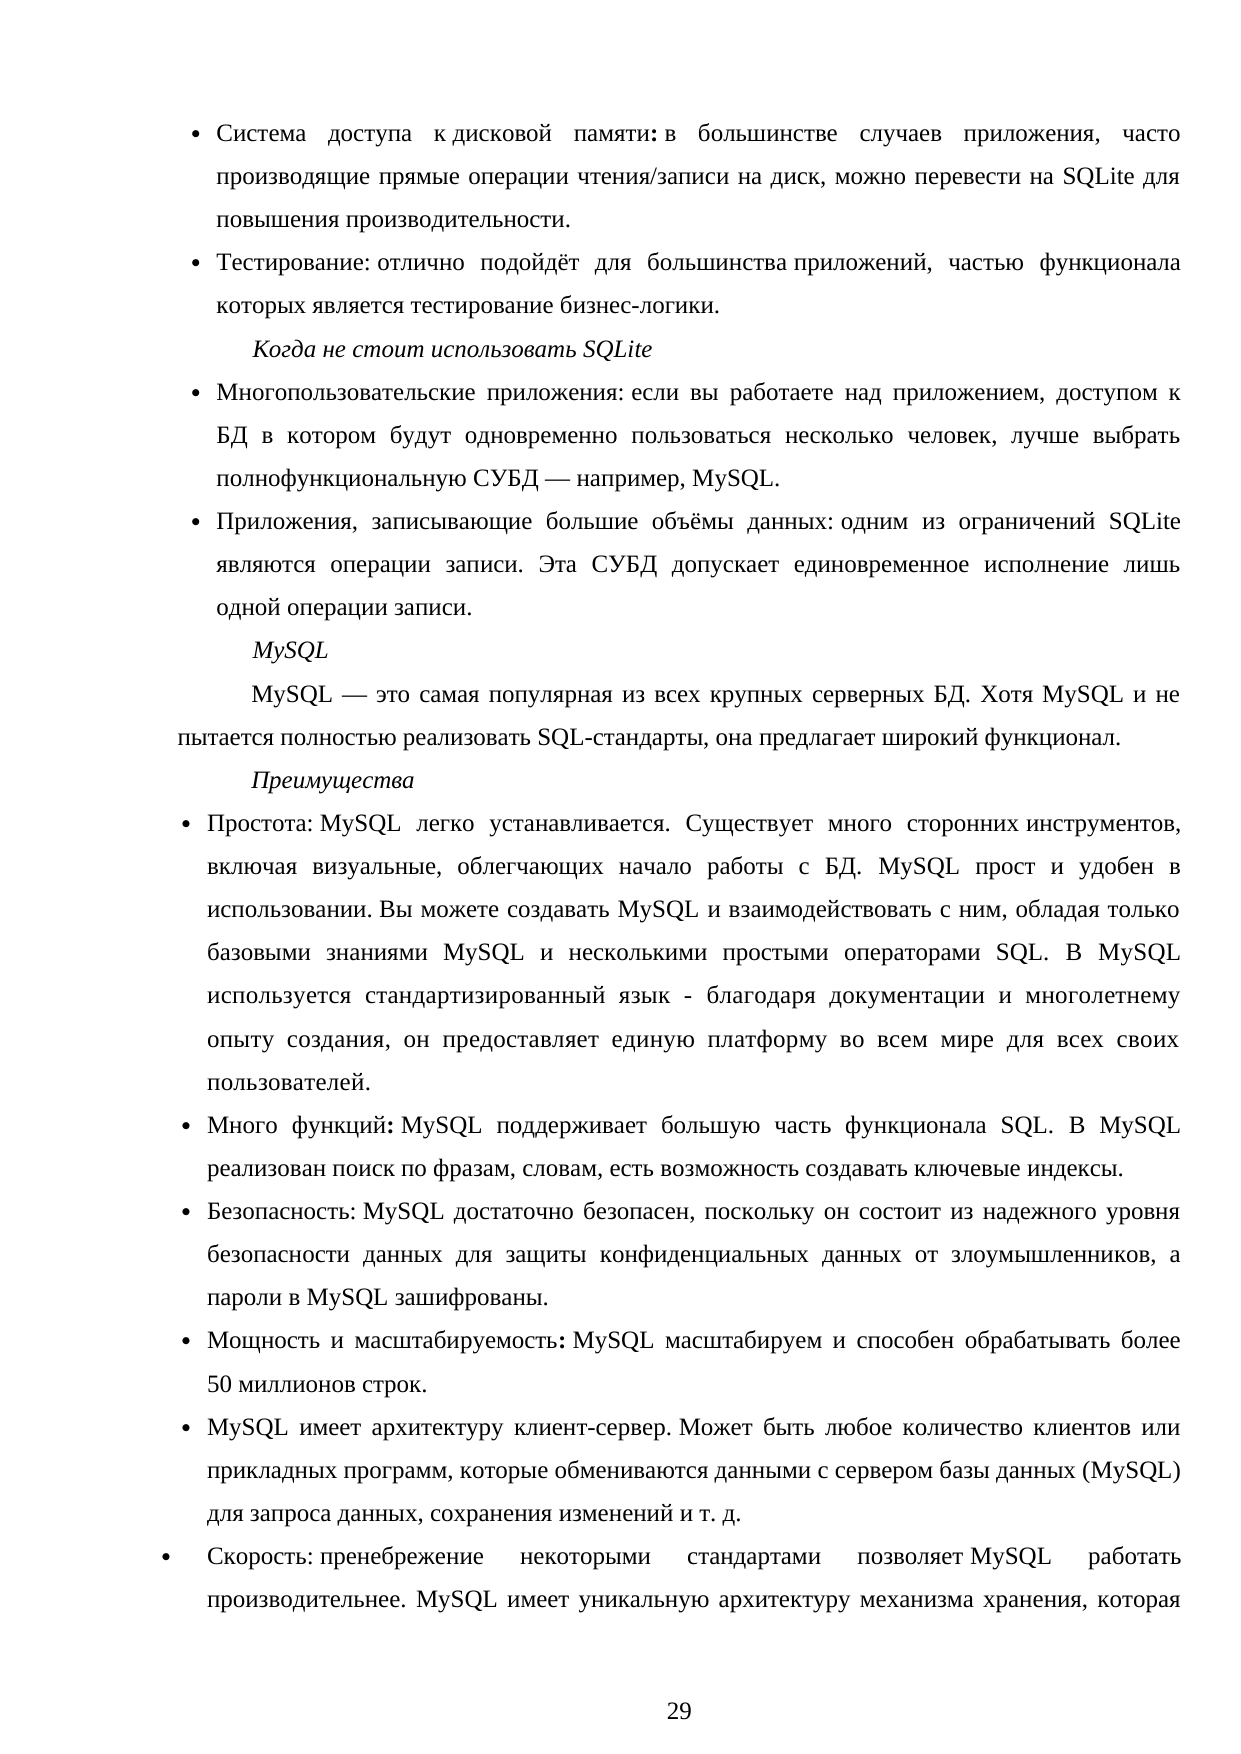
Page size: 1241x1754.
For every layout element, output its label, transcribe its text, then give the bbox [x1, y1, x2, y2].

list Преимущества [251, 765, 1181, 794]
list Многопользовательские приложения: если вы работаете над приложением, доступом к БД в котором будут одновременно пользоваться несколько человек, лучше выбрать полнофункциональную СУБД — например, MySQL. [192, 377, 1181, 492]
list Приложения, записывающие большие объёмы данных: одним из ограничений SQLite являются операции записи. Эта СУБД допускает единовременное исполнение лишь одной операции записи. [192, 506, 1181, 621]
text MySQL — это самая популярная из всех крупных серверных БД. Хотя MySQL и не пытается полностью реализовать SQL-стандарты, она предлагает широкий функционал. [177, 679, 1181, 751]
list Много функций: MySQL поддерживает большую часть функционала SQL. В MySQL реализован поиск по фразам, словам, есть возможность создавать ключевые индексы. [182, 1110, 1181, 1182]
text MySQL [177, 636, 1181, 664]
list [162, 1541, 1181, 1613]
list Простота: MySQL легко устанавливается. Существует много сторонних инструментов, включая визуальные, облегчающих начало работы с БД. MySQL прост и удобен в использовании. Вы можете создавать MySQL и взаимодействовать с ним, обладая только базовыми знаниями MySQL и несколькими простыми операторами SQL. В MySQL используется стандартизированный язык - благодаря документации и многолетнему опыту создания, он предоставляет единую платформу во всем мире для всех своих пользователей. [182, 808, 1181, 1096]
list Безопасность: MySQL достаточно безопасен, поскольку он состоит из надежного уровня безопасности данных для защиты конфиденциальных данных от злоумышленников, а пароли в MySQL зашифрованы. [182, 1196, 1181, 1311]
list MySQL имеет архитектуру клиент-сервер. Может быть любое количество клиентов или прикладных программ, которые обмениваются данными с сервером базы данных (MySQL) для запроса данных, сохранения изменений и т. д. [182, 1412, 1181, 1527]
list Мощность и масштабируемость: MySQL масштабируем и способен обрабатывать более 50 миллионов строк. [182, 1326, 1181, 1397]
list Система доступа к дисковой памяти: в большинстве случаев приложения, часто производящие прямые операции чтения/записи на диск, можно перевести на SQLite для повышения производительности. [192, 118, 1181, 233]
list Тестирование: отлично подойдёт для большинства приложений, частью функционала которых является тестирование бизнес-логики. [192, 247, 1181, 319]
list Когда не стоит использовать SQLite [252, 334, 1181, 362]
